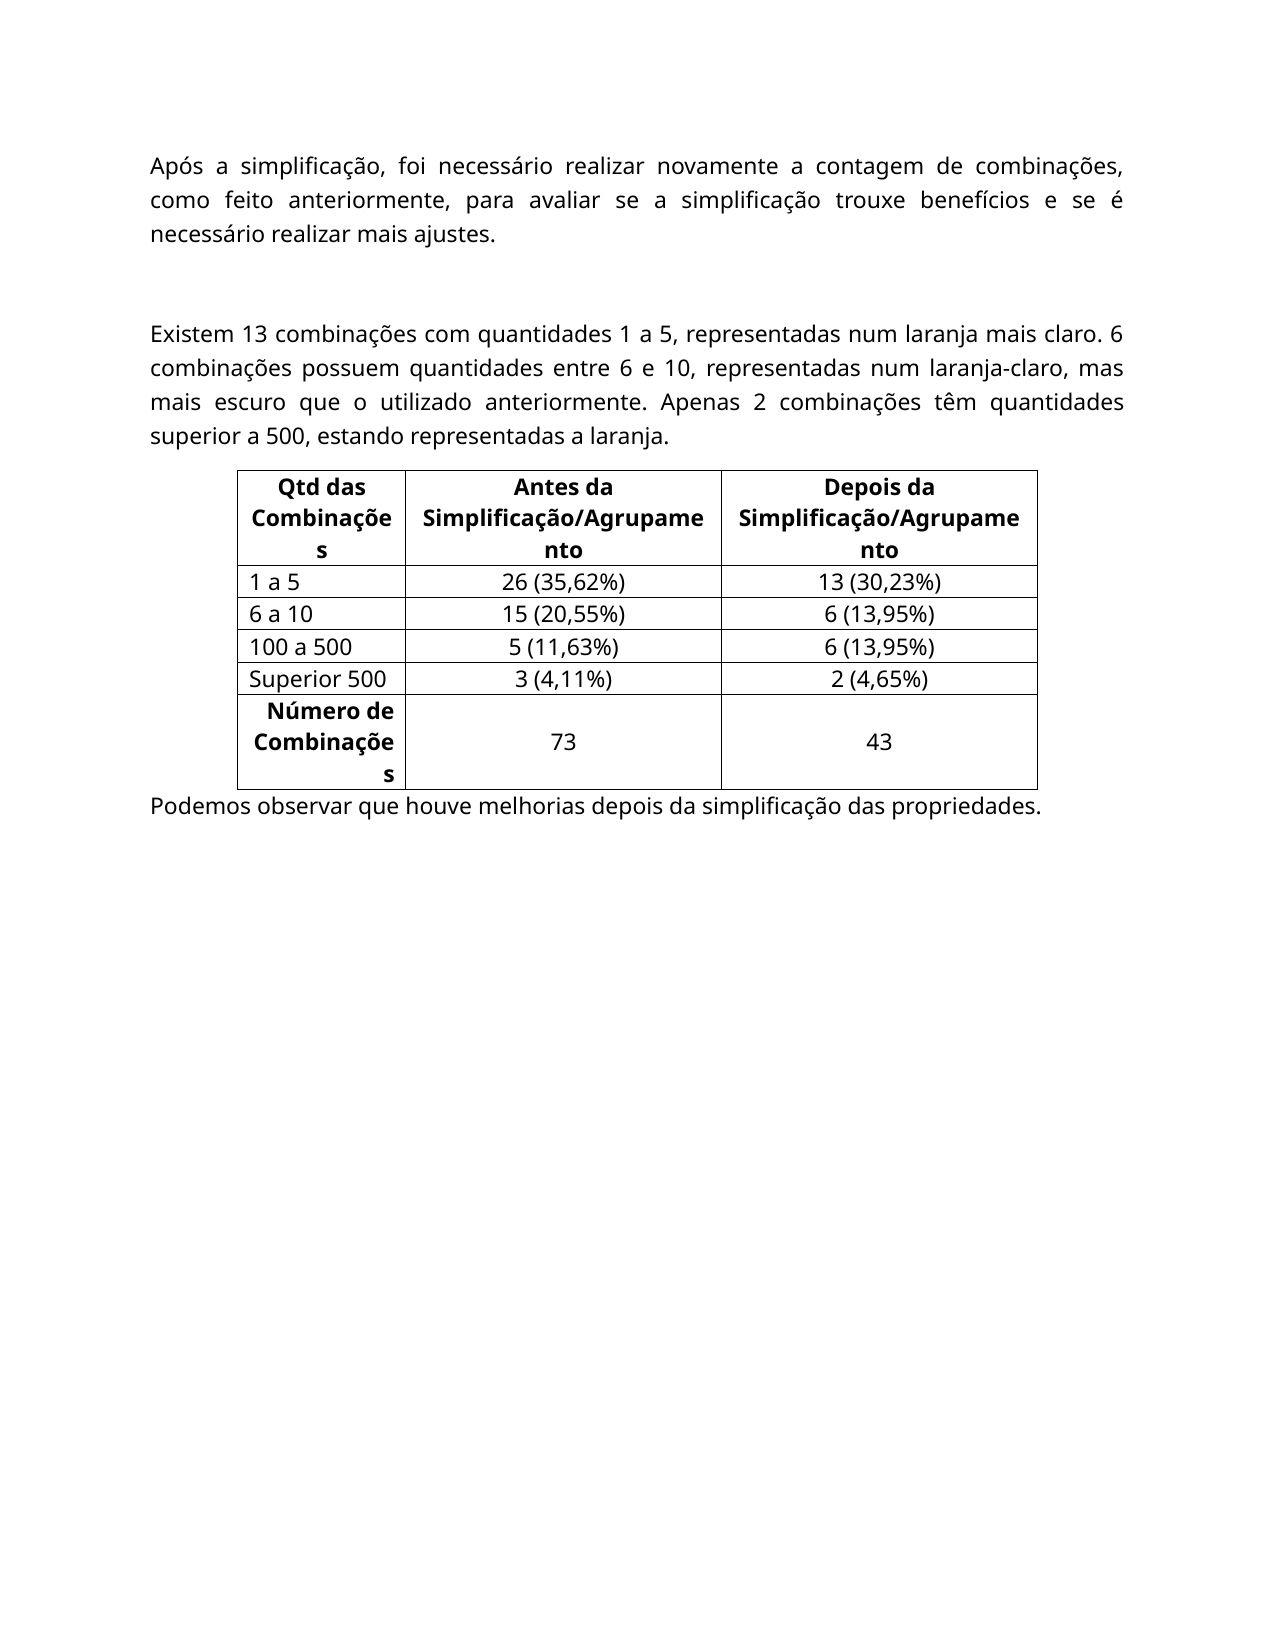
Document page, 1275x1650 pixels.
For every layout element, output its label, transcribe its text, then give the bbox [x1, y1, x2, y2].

table_cell 6 (13,95%) [722, 598, 1037, 629]
text Existem 13 combinações com quantidades 1 a 5, representadas num laranja mais claro. 6 combinações possuem quantidades entre 6 e 10, representadas num laranja-claro, mas mais escuro que o utilizado anteriormente. Apenas 2 combinações têm quantidades superior a 500, estando representadas a laranja. [150, 318, 1125, 451]
table_header Qtd das Combinações [238, 471, 405, 565]
table_cell 6 a 10 [238, 598, 405, 629]
table_cell 15 (20,55%) [406, 598, 721, 629]
table_cell 2 (4,65%) [722, 663, 1037, 694]
table_cell 13 (30,23%) [722, 566, 1037, 597]
table_cell 26 (35,62%) [406, 566, 721, 597]
table_cell 100 a 500 [238, 630, 405, 662]
table_header Antes da Simplificação/Agrupamento [406, 471, 721, 565]
table_cell 1 a 5 [238, 566, 405, 597]
text Podemos observar que houve melhorias depois da simplificação das propriedades. [150, 790, 1125, 821]
text Após a simplificação, foi necessário realizar novamente a contagem de combinações, como feito anteriormente, para avaliar se a simplificação trouxe benefícios e se é necessário realizar mais ajustes. [150, 150, 1125, 249]
table_cell 6 (13,95%) [722, 630, 1037, 662]
table_cell 3 (4,11%) [406, 663, 721, 694]
table_cell 73 [406, 695, 721, 789]
table_cell 43 [722, 695, 1037, 789]
table_cell Superior 500 [238, 663, 405, 694]
table_cell Número de Combinações [238, 695, 405, 789]
table_header Depois da Simplificação/Agrupamento [722, 471, 1037, 565]
table_cell 5 (11,63%) [406, 630, 721, 662]
